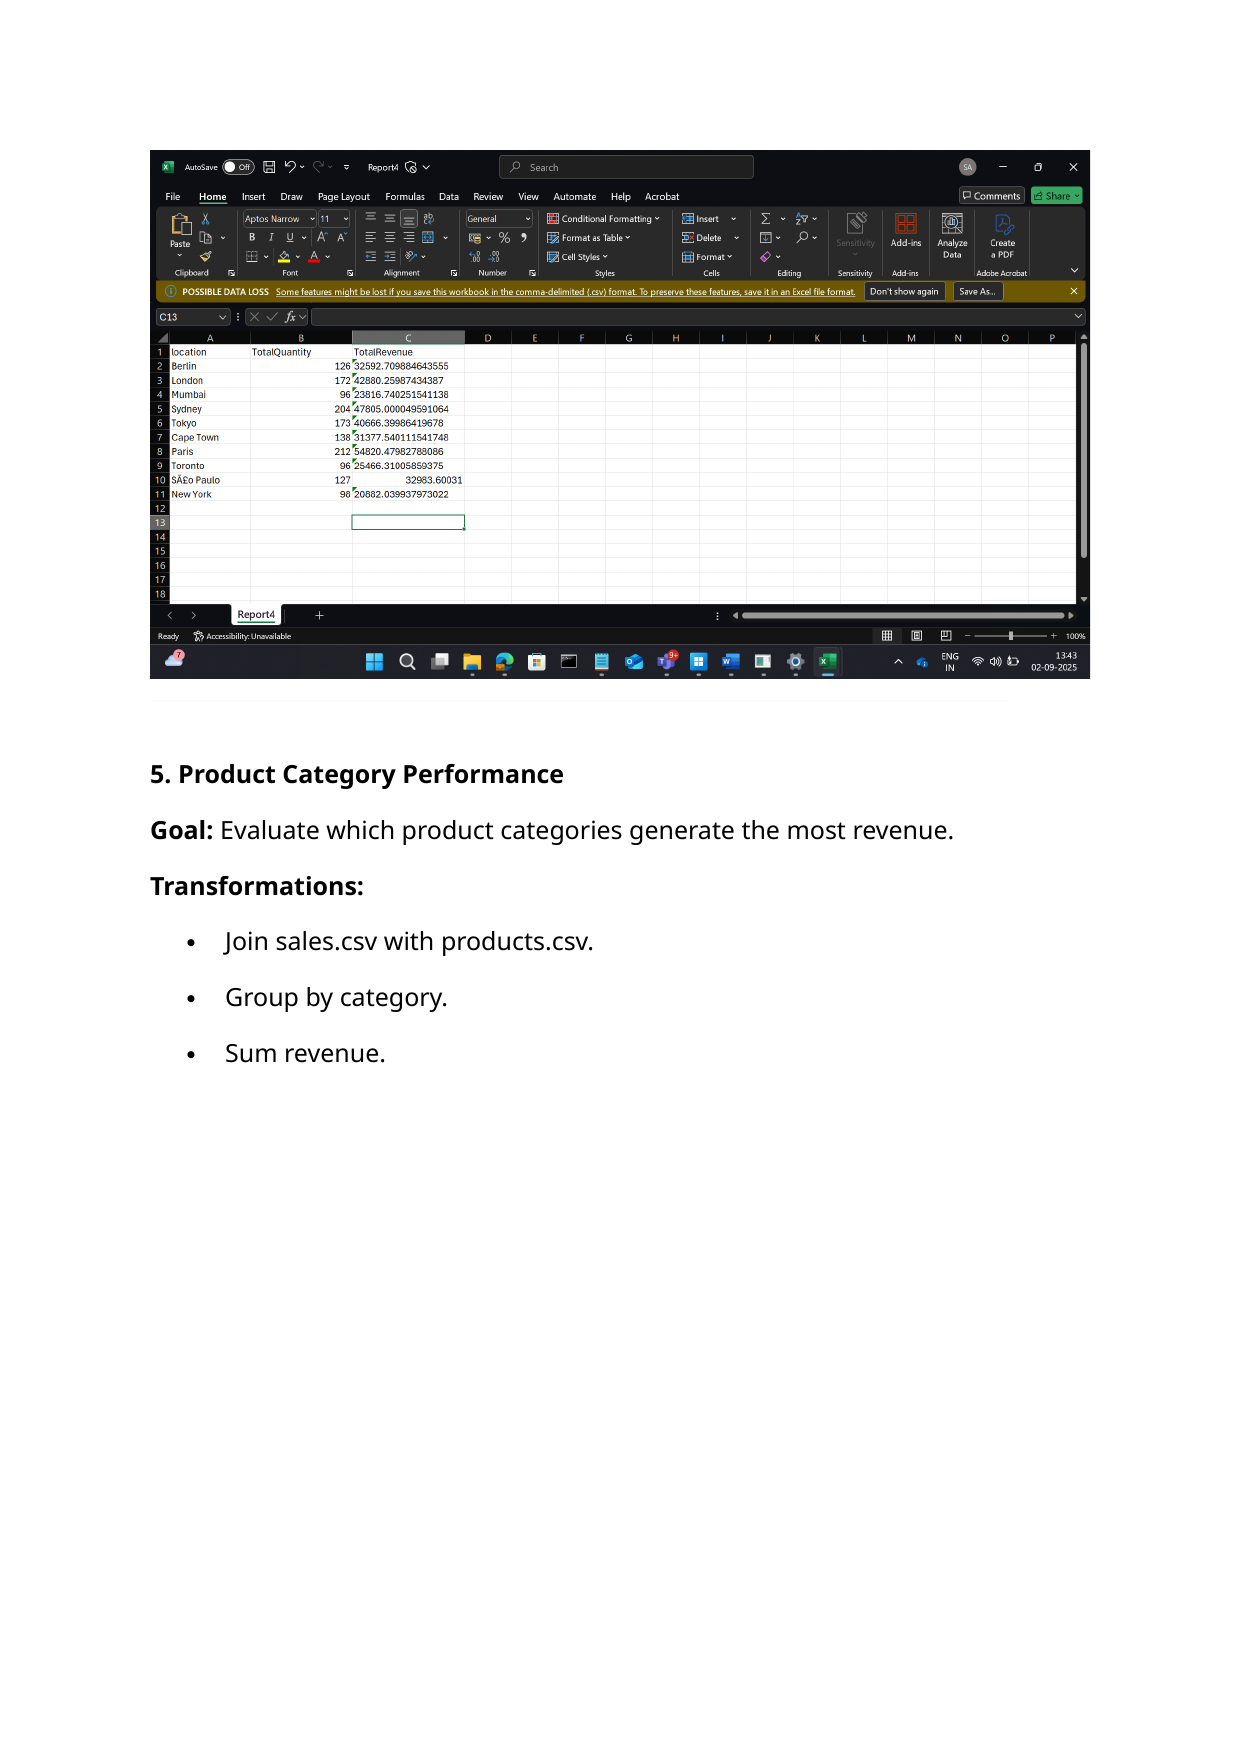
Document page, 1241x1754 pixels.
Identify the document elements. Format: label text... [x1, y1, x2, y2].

list Group by category. [187, 980, 1090, 1014]
text Goal: Evaluate which product categories generate the most revenue. [150, 812, 1090, 846]
text 5. Product Category Performance [150, 756, 1090, 791]
text Transformations: [150, 868, 1090, 902]
list Join sales.csv with products.csv. [187, 924, 1090, 958]
picture [150, 150, 1091, 679]
list Sum revenue. [187, 1036, 1090, 1070]
